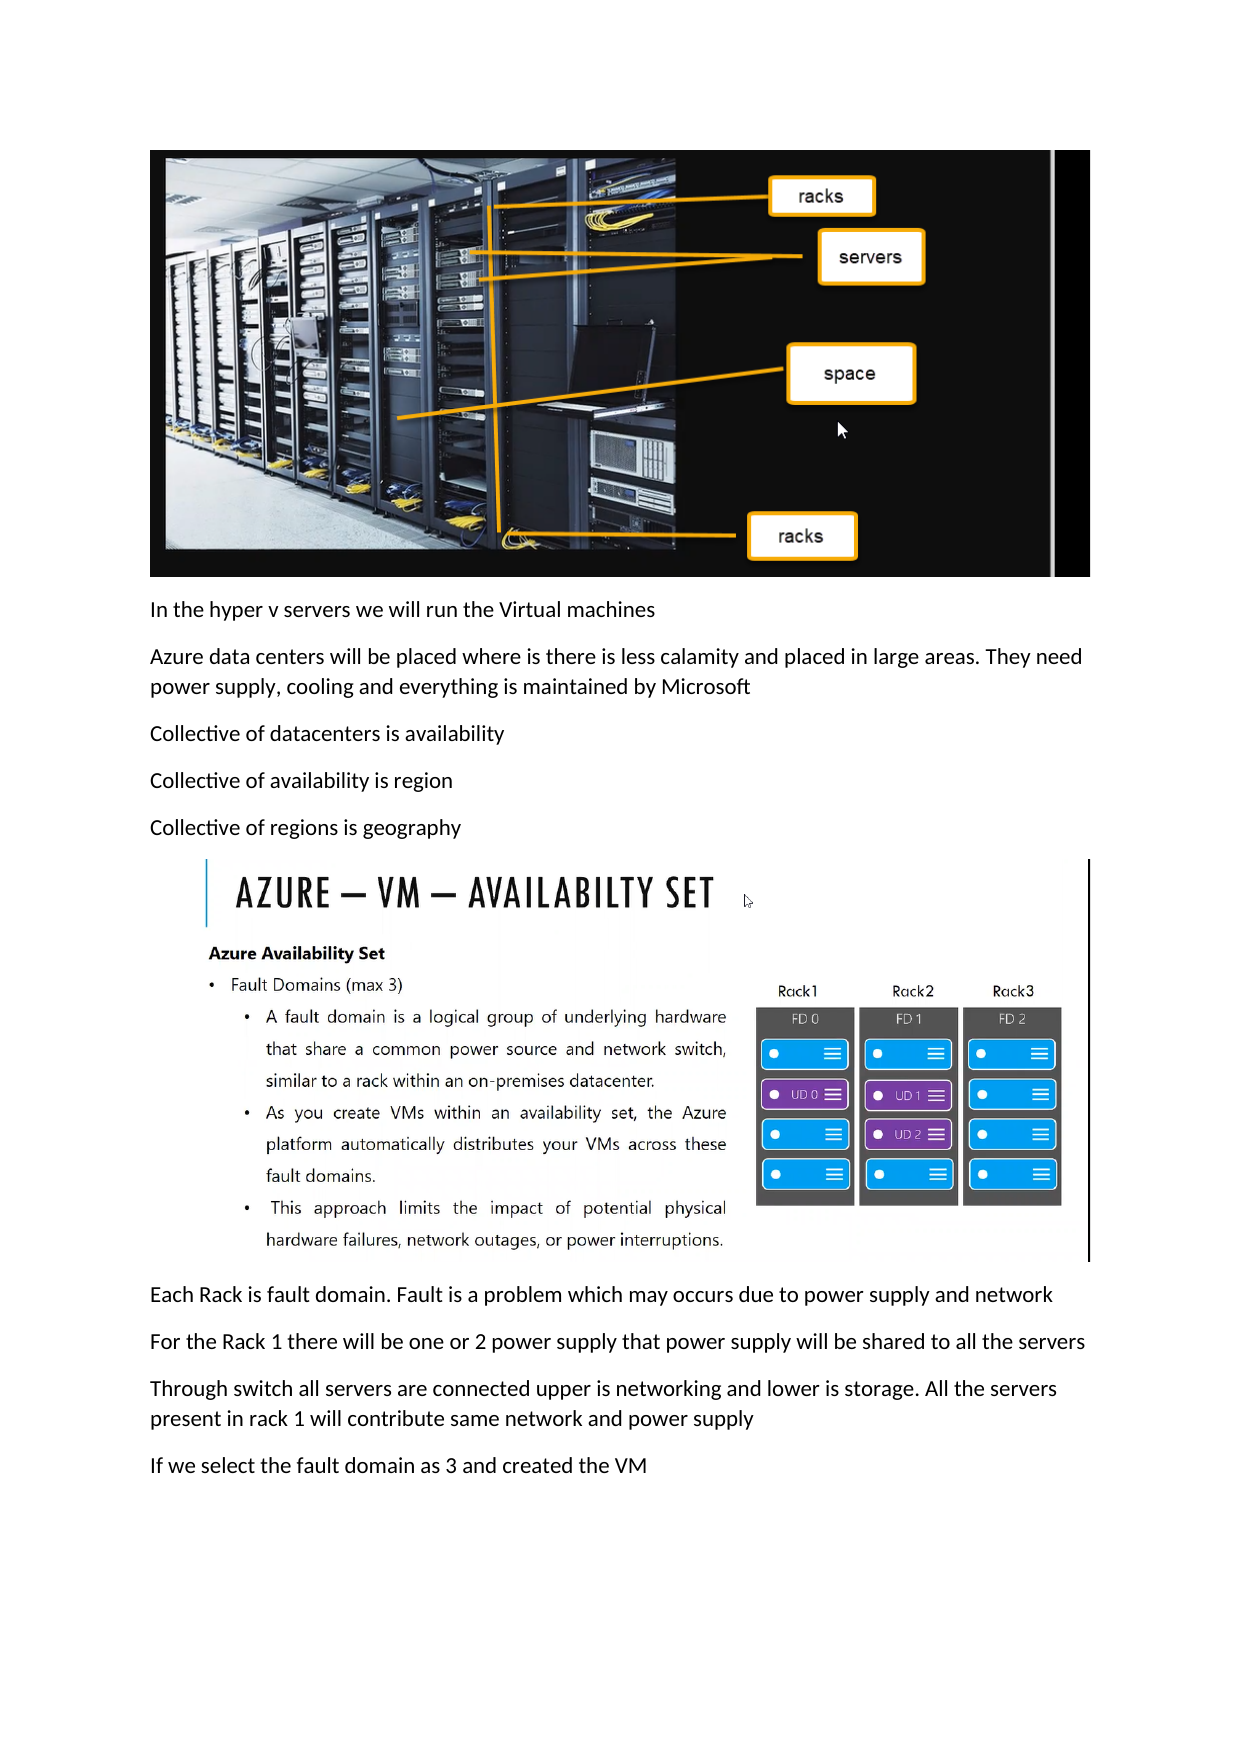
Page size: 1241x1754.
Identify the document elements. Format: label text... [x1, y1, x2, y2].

text If we select the fault domain as 3 and created the VM [150, 1451, 1090, 1479]
text Through switch all servers are connected upper is networking and lower is storage. All the servers present in rack 1 will contribute same network and power supply [150, 1374, 1090, 1432]
picture [150, 150, 1091, 577]
text For the Rack 1 there will be one or 2 power supply that power supply will be shared to all the servers [150, 1327, 1090, 1355]
picture [150, 859, 1091, 1262]
text Collective of datacenters is availability [150, 719, 1090, 747]
text Collective of regions is geography [150, 813, 1090, 841]
text In the hyper v servers we will run the Virtual machines [150, 595, 1090, 623]
text Each Rack is fault domain. Fault is a problem which may occurs due to power supply and network [150, 1280, 1090, 1308]
text Azure data centers will be placed where is there is less calamity and placed in large areas. They need power supply, cooling and everything is maintained by Microsoft [150, 642, 1090, 700]
text Collective of availability is region [150, 766, 1090, 794]
